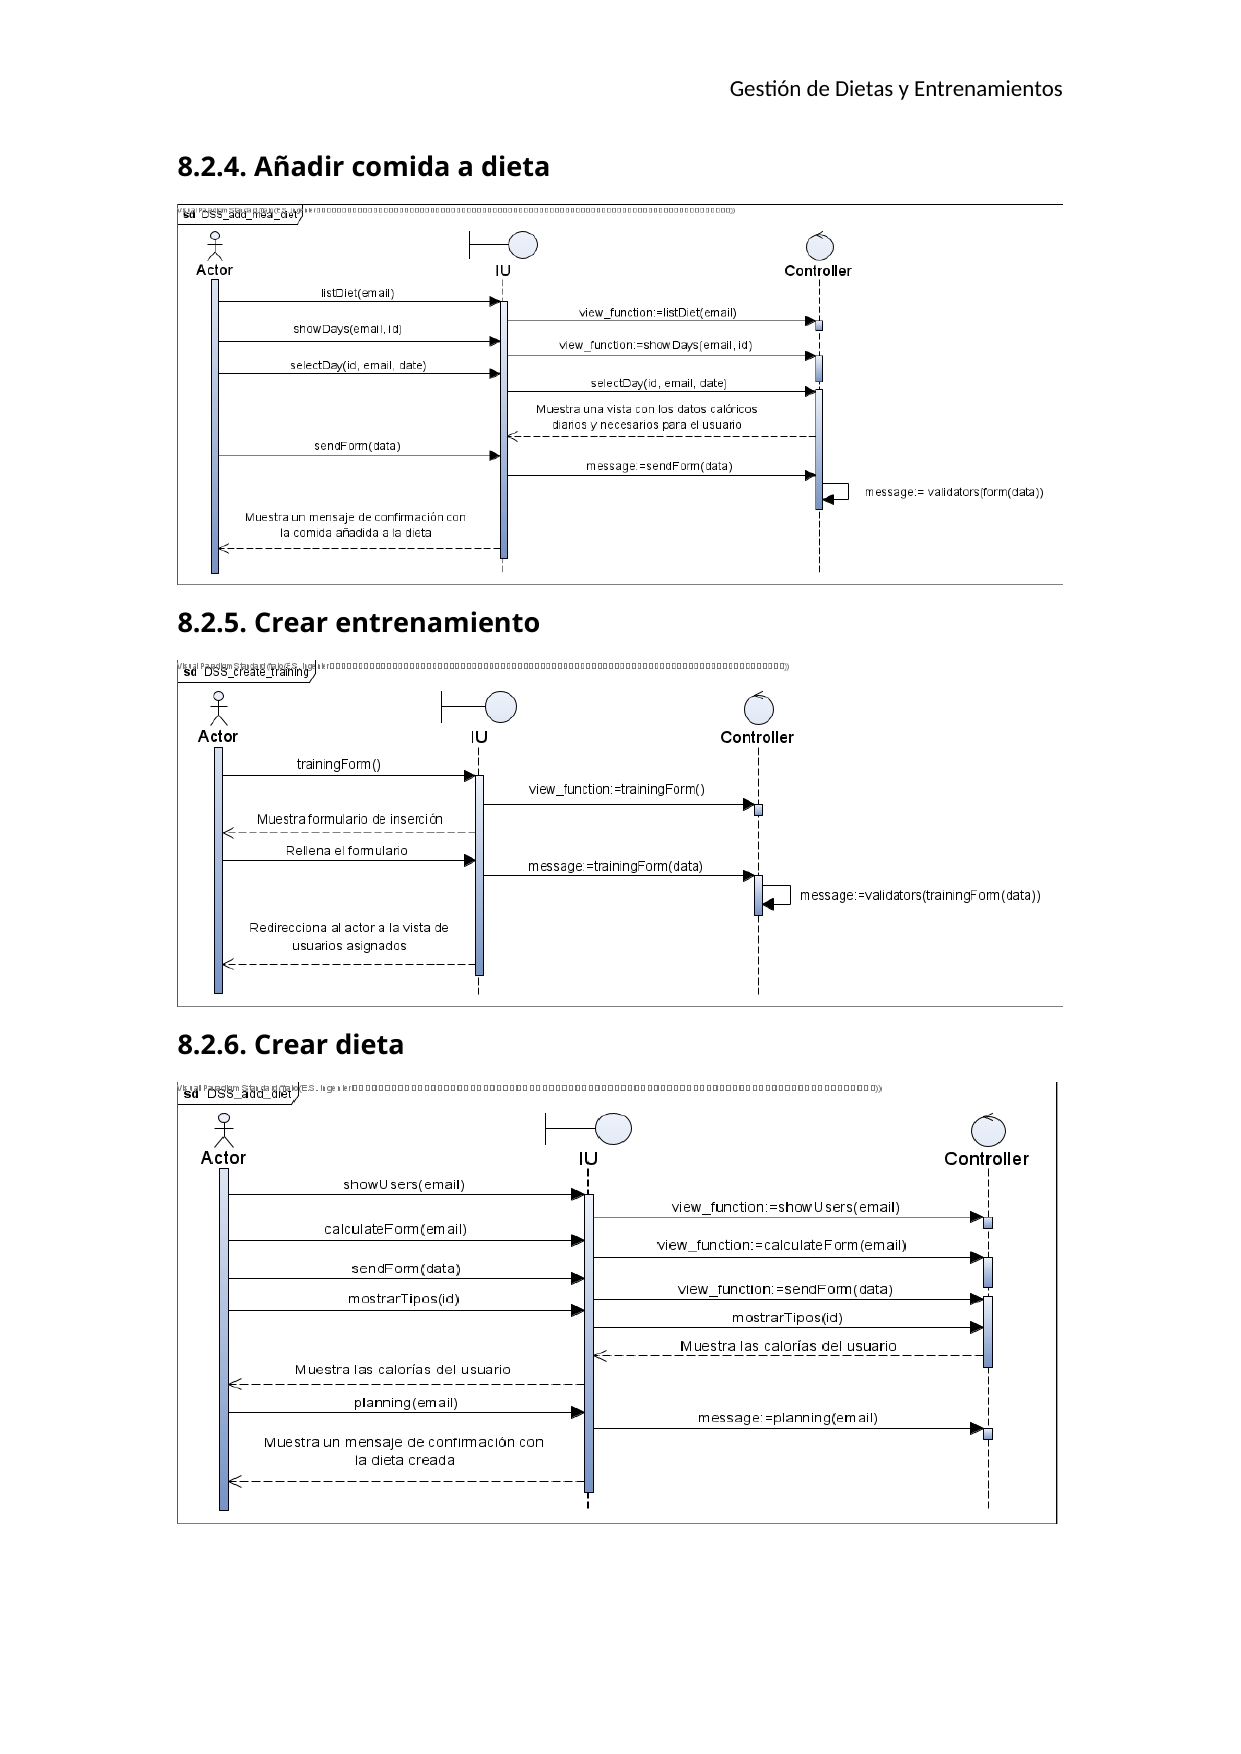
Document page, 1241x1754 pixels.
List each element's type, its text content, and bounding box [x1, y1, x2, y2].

text 8.2.6. Crear dieta [177, 1026, 1063, 1062]
picture [177, 660, 1063, 1007]
picture [177, 204, 1063, 585]
text 8.2.4. Añadir comida a dieta [177, 148, 1063, 184]
text 8.2.5. Crear entrenamiento [177, 603, 1063, 640]
picture [177, 1082, 1058, 1524]
